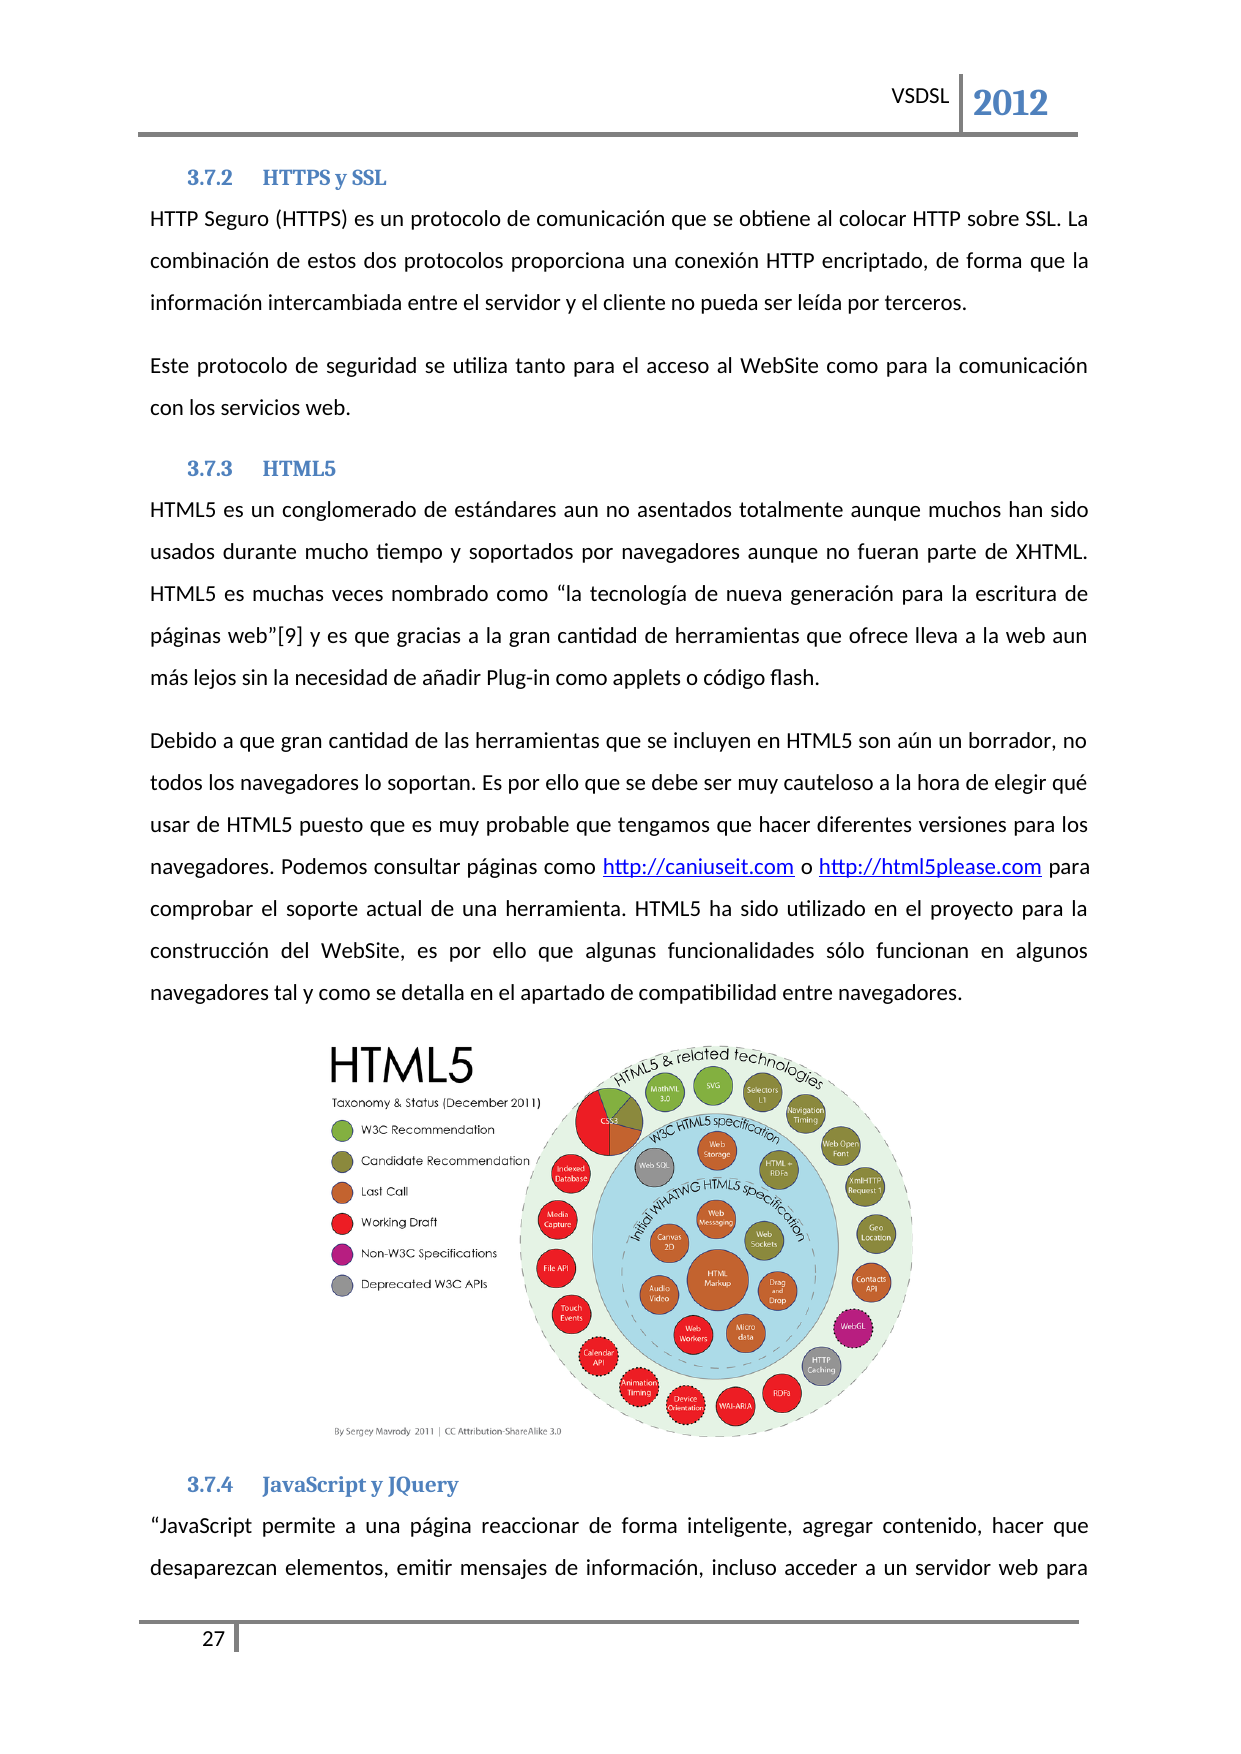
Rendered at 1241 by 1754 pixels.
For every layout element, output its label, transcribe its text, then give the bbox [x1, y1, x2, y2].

text Este protocolo de seguridad se utiliza tanto para el acceso al WebSite como para la comunicación con los servicios web. [150, 351, 1090, 421]
subtitle HTTPS y SSL [187, 164, 1090, 191]
subtitle HTML5 [187, 456, 1090, 482]
text Debido a que gran cantidad de las herramientas que se incluyen en HTML5 son aún un borrador, no todos los navegadores lo soportan. Es por ello que se debe ser muy cauteloso a la hora de elegir qué usar de HTML5 puesto que es muy probable que tengamos que hacer diferentes versiones para los navegadores. Podemos consultar páginas como http://caniuseit.com o http://html5please.com para comprobar el soporte actual de una herramienta. HTML5 ha sido utilizado en el proyecto para la construcción del WebSite, es por ello que algunas funcionalidades sólo funcionan en algunos navegadores tal y como se detalla en el apartado de compatibilidad entre navegadores. [150, 726, 1090, 1006]
text HTML5 es un conglomerado de estándares aun no asentados totalmente aunque muchos han sido usados durante mucho tiempo y soportados por navegadores aunque no fueran parte de XHTML. HTML5 es muchas veces nombrado como “la tecnología de nueva generación para la escritura de páginas web”[9] y es que gracias a la gran cantidad de herramientas que ofrece lleva a la web aun más lejos sin la necesidad de añadir Plug-in como applets o código flash. [150, 495, 1090, 691]
subtitle JavaScript y JQuery [187, 1472, 1090, 1498]
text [150, 1511, 1090, 1581]
picture [327, 1040, 913, 1437]
text HTTP Seguro (HTTPS) es un protocolo de comunicación que se obtiene al colocar HTTP sobre SSL. La combinación de estos dos protocolos proporciona una conexión HTTP encriptado, de forma que la información intercambiada entre el servidor y el cliente no pueda ser leída por terceros. [150, 204, 1090, 316]
